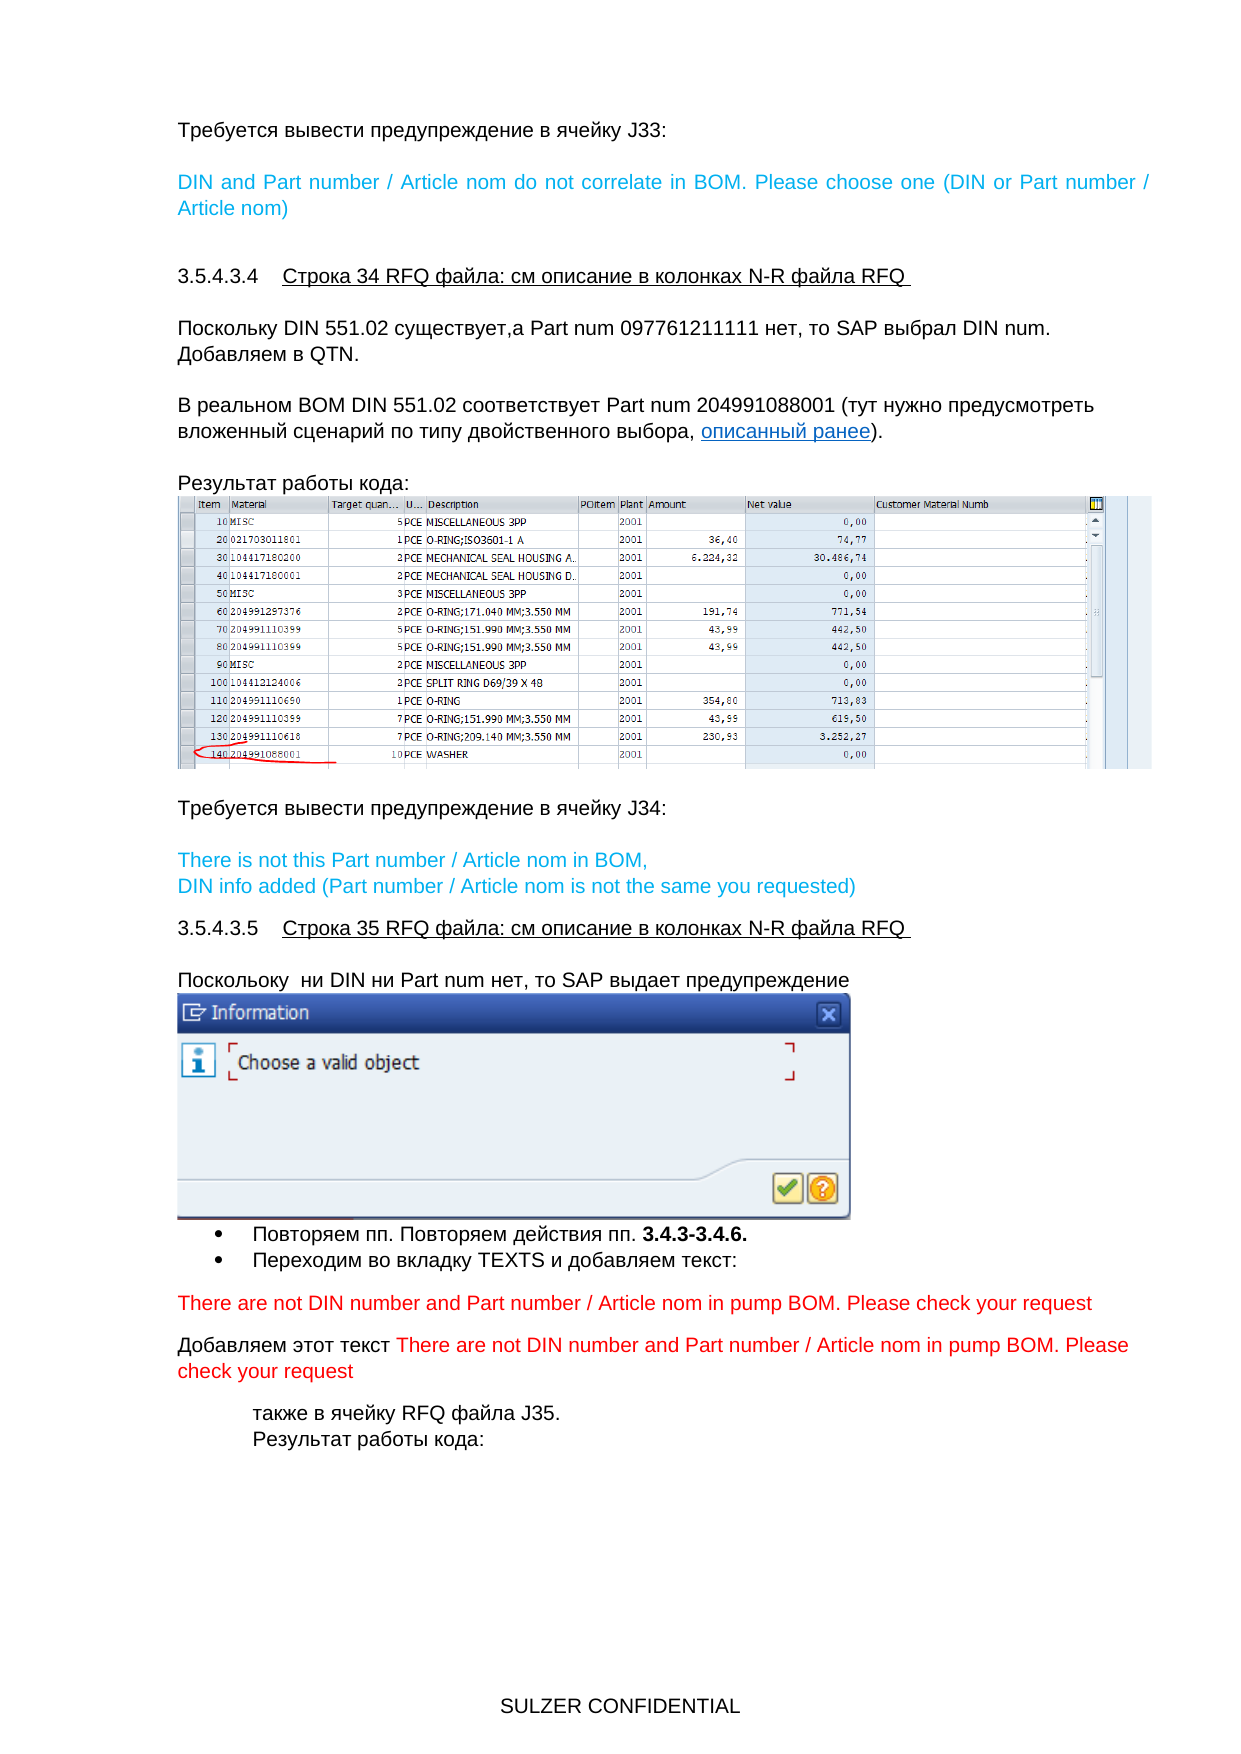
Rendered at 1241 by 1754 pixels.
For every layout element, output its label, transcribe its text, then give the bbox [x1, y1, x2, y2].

subtitle Строка 35 RFQ файла: см описание в колонках N-R файла RFQ [177, 916, 1152, 940]
list Добавляем в QTN. [177, 341, 1152, 365]
list Переходим во вкладку TEXTS и добавляем текст: [215, 1248, 1152, 1272]
list Поскольоку ни DIN ни Part num нет, то SAP выдает предупреждение [177, 968, 1152, 992]
list Поскольку DIN 551.02 существует,а Part num 097761211111 нет, то SAP выбрал DIN num. [177, 316, 1152, 339]
subtitle Строка 34 RFQ файла: см описание в колонках N-R файла RFQ [177, 264, 1152, 288]
list There is not this Part number / Article nom in BOM, [177, 848, 1152, 872]
list Результат работы кода: [177, 471, 1152, 494]
list DIN and Part number / Article nom do not correlate in BOM. Please choose one (DIN or Part number / Article nom) [177, 170, 1152, 219]
text Добавляем этот текст There are not DIN number and Part number / Article nom in pump BOM. Please check your request [177, 1333, 1152, 1383]
list Требуется вывести предупреждение в ячейку J33: [177, 118, 1152, 142]
list Повторяем пп. Повторяем действия пп. 3.4.3-3.4.6. [215, 1222, 1152, 1246]
picture [177, 496, 1152, 769]
text There are not DIN number and Part number / Article nom in pump BOM. Please check your request [177, 1290, 1152, 1314]
list Результат работы кода: [252, 1427, 1152, 1451]
list Требуется вывести предупреждение в ячейку J34: [177, 796, 1152, 820]
list DIN info added (Part number / Article nom is not the same you requested) [177, 873, 1152, 897]
list также в ячейку RFQ файла J35. [252, 1401, 1152, 1425]
picture [177, 993, 851, 1220]
list В реальном BOM DIN 551.02 соответствует Part num 204991088001 (тут нужно предусмотреть вложенный сценарий по типу двойственного выбора, описанный ранее). [177, 393, 1152, 443]
